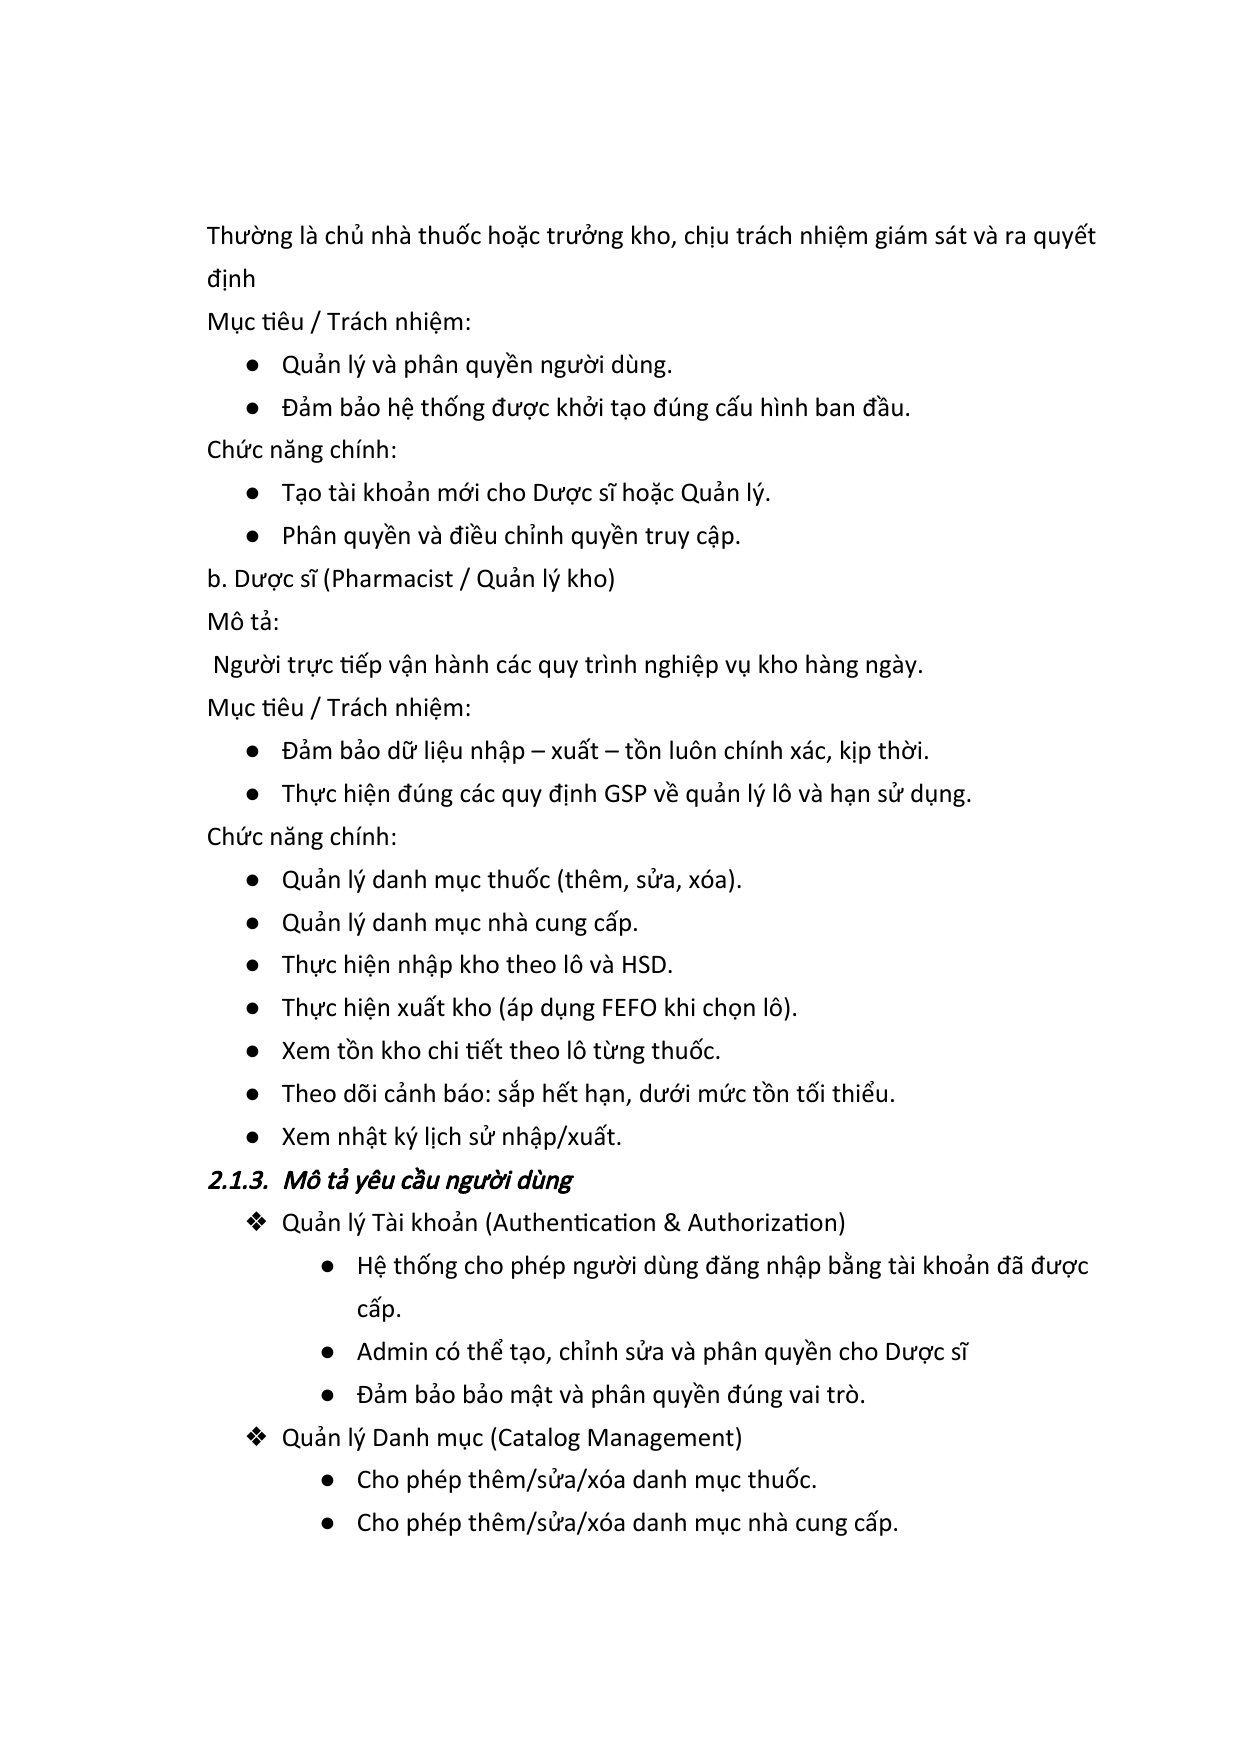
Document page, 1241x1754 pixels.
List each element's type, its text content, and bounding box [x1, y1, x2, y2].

text Mục tiêu / Trách nhiệm: [207, 304, 1122, 337]
list Quản lý Tài khoản (Authentication & Authorization) [207, 1205, 1122, 1238]
list Hệ thống cho phép người dùng đăng nhập bằng tài khoản đã được cấp. [319, 1248, 1122, 1324]
list Thực hiện nhập kho theo lô và HSD. [244, 948, 1122, 981]
list Quản lý danh mục nhà cung cấp. [244, 905, 1122, 938]
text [207, 218, 1122, 294]
list Xem tồn kho chi tiết theo lô từng thuốc. [244, 1033, 1122, 1066]
list Phân quyền và điều chỉnh quyền truy cập. [244, 518, 1122, 551]
list Theo dõi cảnh báo: sắp hết hạn, dưới mức tồn tối thiểu. [244, 1076, 1122, 1109]
list Admin có thể tạo, chỉnh sửa và phân quyền cho Dược sĩ [319, 1334, 1122, 1367]
list Thực hiện xuất kho (áp dụng FEFO khi chọn lô). [244, 991, 1122, 1023]
list Đảm bảo dữ liệu nhập – xuất – tồn luôn chính xác, kịp thời. [244, 733, 1122, 766]
text Mô tả: Người trực tiếp vận hành các quy trình nghiệp vụ kho hàng ngày. [207, 604, 1122, 680]
list Quản lý và phân quyền người dùng. [244, 347, 1122, 380]
list Thực hiện đúng các quy định GSP về quản lý lô và hạn sử dụng. [244, 776, 1122, 809]
list Tạo tài khoản mới cho Dược sĩ hoặc Quản lý. [244, 476, 1122, 508]
list Đảm bảo hệ thống được khởi tạo đúng cấu hình ban đầu. [244, 390, 1122, 423]
list Cho phép thêm/sửa/xóa danh mục thuốc. [319, 1463, 1122, 1496]
list Quản lý danh mục thuốc (thêm, sửa, xóa). [244, 862, 1122, 895]
text Mục tiêu / Trách nhiệm: [207, 690, 1122, 723]
text Chức năng chính: [207, 819, 1122, 852]
subtitle Mô tả yêu cầu người dùng [207, 1162, 1122, 1195]
text Chức năng chính: [207, 433, 1122, 466]
list Xem nhật ký lịch sử nhập/xuất. [244, 1119, 1122, 1152]
text b. Dược sĩ (Pharmacist / Quản lý kho) [207, 561, 1122, 594]
list Cho phép thêm/sửa/xóa danh mục nhà cung cấp. [319, 1506, 1122, 1538]
list Quản lý Danh mục (Catalog Management) [207, 1420, 1122, 1453]
list Đảm bảo bảo mật và phân quyền đúng vai trò. [319, 1377, 1122, 1410]
